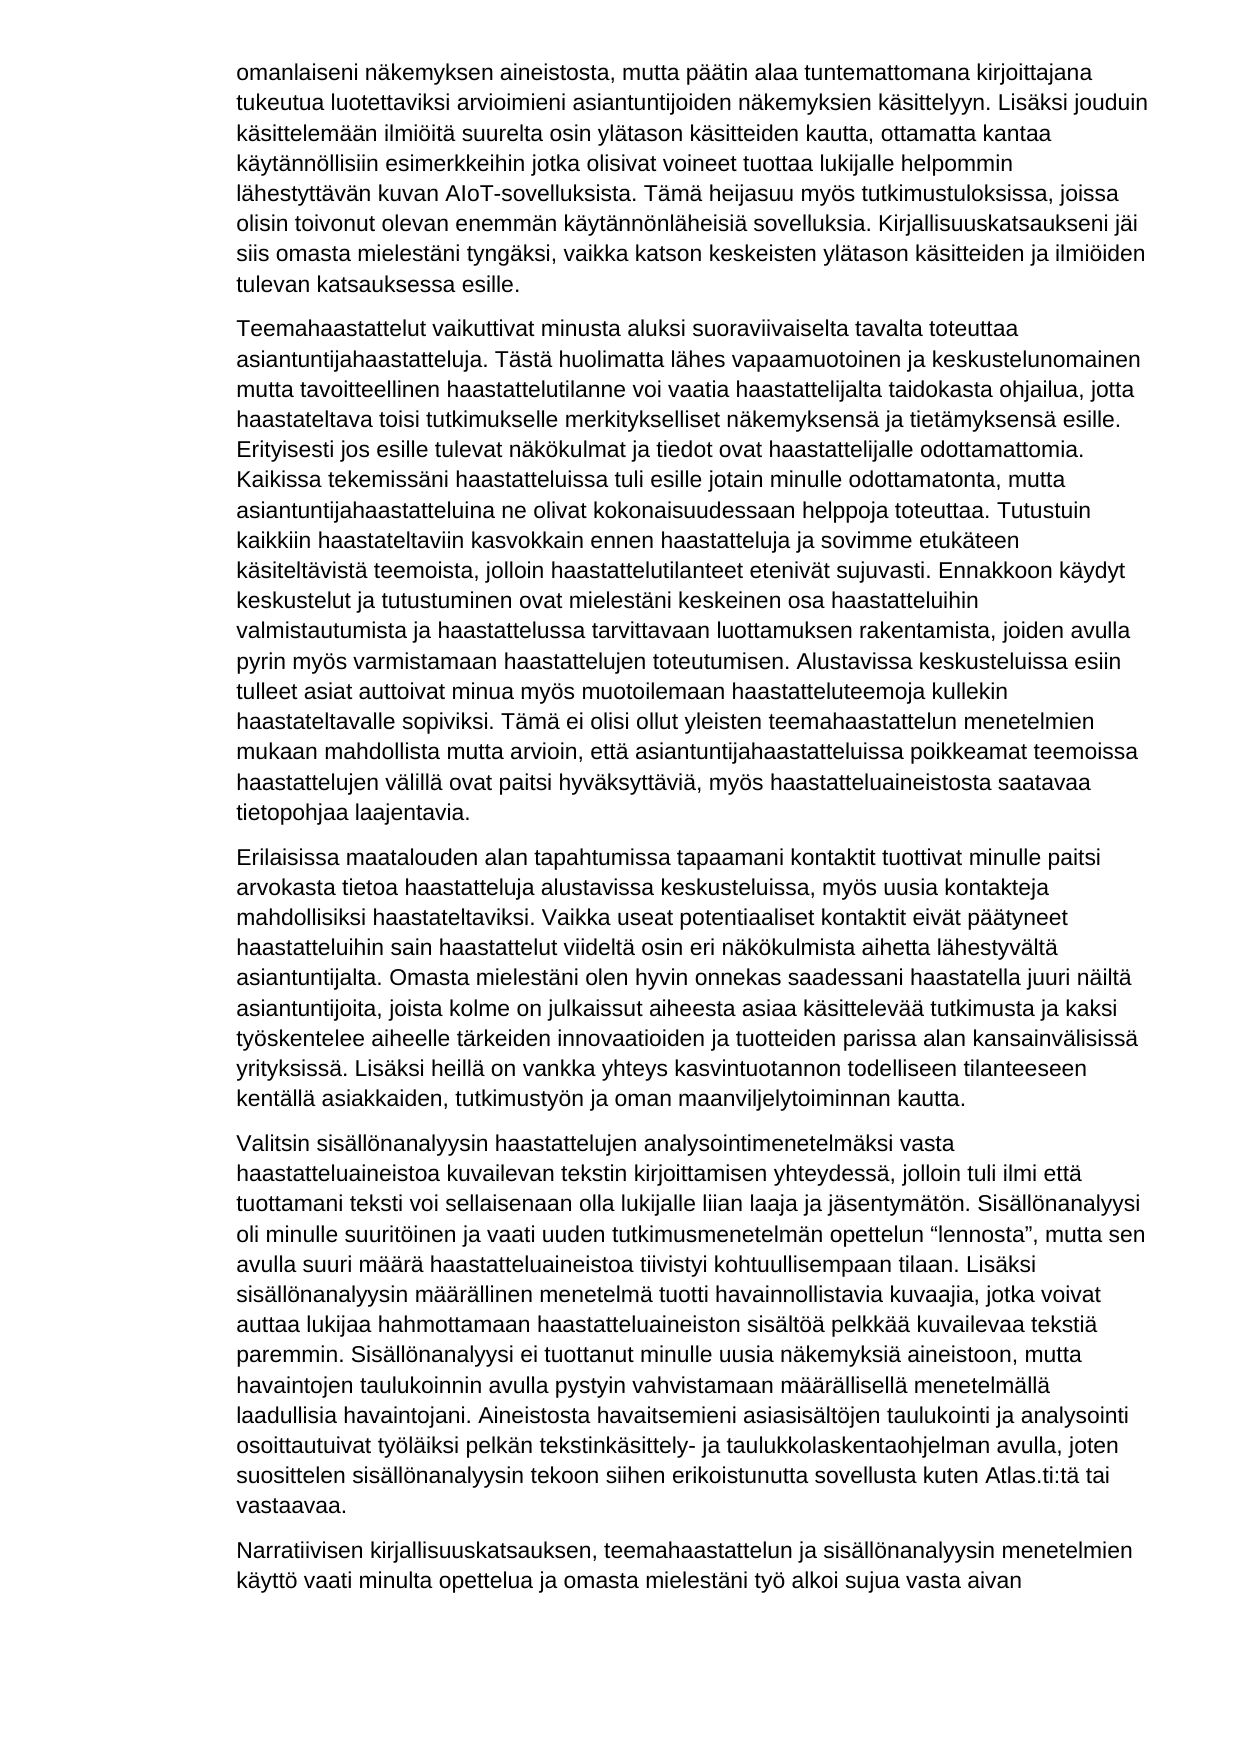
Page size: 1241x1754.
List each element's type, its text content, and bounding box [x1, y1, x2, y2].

text Erilaisissa maatalouden alan tapahtumissa tapaamani kontaktit tuottivat minulle paitsi arvokasta tietoa haastatteluja alustavissa keskusteluissa, myös uusia kontakteja mahdollisiksi haastateltaviksi. Vaikka useat potentiaaliset kontaktit eivät päätyneet haastatteluihin sain haastattelut viideltä osin eri näkökulmista aihetta lähestyvältä asiantuntijalta. Omasta mielestäni olen hyvin onnekas saadessani haastatella juuri näiltä asiantuntijoita, joista kolme on julkaissut aiheesta asiaa käsittelevää tutkimusta ja kaksi työskentelee aiheelle tärkeiden innovaatioiden ja tuotteiden parissa alan kansainvälisissä yrityksissä. Lisäksi heillä on vankka yhteys kasvintuotannon todelliseen tilanteeseen kentällä asiakkaiden, tutkimustyön ja oman maanviljelytoiminnan kautta. [236, 843, 1152, 1111]
text Teemahaastattelut vaikuttivat minusta aluksi suoraviivaiselta tavalta toteuttaa asiantuntijahaastatteluja. Tästä huolimatta lähes vapaamuotoinen ja keskustelunomainen mutta tavoitteellinen haastattelutilanne voi vaatia haastattelijalta taidokasta ohjailua, jotta haastateltava toisi tutkimukselle merkitykselliset näkemyksensä ja tietämyksensä esille. Erityisesti jos esille tulevat näkökulmat ja tiedot ovat haastattelijalle odottamattomia. Kaikissa tekemissäni haastatteluissa tuli esille jotain minulle odottamatonta, mutta asiantuntijahaastatteluina ne olivat kokonaisuudessaan helppoja toteuttaa. Tutustuin kaikkiin haastateltaviin kasvokkain ennen haastatteluja ja sovimme etukäteen käsiteltävistä teemoista, jolloin haastattelutilanteet etenivät sujuvasti. Ennakkoon käydyt keskustelut ja tutustuminen ovat mielestäni keskeinen osa haastatteluihin valmistautumista ja haastattelussa tarvittavaan luottamuksen rakentamista, joiden avulla pyrin myös varmistamaan haastattelujen toteutumisen. Alustavissa keskusteluissa esiin tulleet asiat auttoivat minua myös muotoilemaan haastatteluteemoja kullekin haastateltavalle sopiviksi. Tämä ei olisi ollut yleisten teemahaastattelun menetelmien mukaan mahdollista mutta arvioin, että asiantuntijahaastatteluissa poikkeamat teemoissa haastattelujen välillä ovat paitsi hyväksyttäviä, myös haastatteluaineistosta saatavaa tietopohjaa laajentavia. [236, 315, 1152, 825]
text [236, 59, 1152, 297]
text Valitsin sisällönanalyysin haastattelujen analysointimenetelmäksi vasta haastatteluaineistoa kuvailevan tekstin kirjoittamisen yhteydessä, jolloin tuli ilmi että tuottamani teksti voi sellaisenaan olla lukijalle liian laaja ja jäsentymätön. Sisällönanalyysi oli minulle suuritöinen ja vaati uuden tutkimusmenetelmän opettelun “lennosta”, mutta sen avulla suuri määrä haastatteluaineistoa tiivistyi kohtuullisempaan tilaan. Lisäksi sisällönanalyysin määrällinen menetelmä tuotti havainnollistavia kuvaajia, jotka voivat auttaa lukijaa hahmottamaan haastatteluaineiston sisältöä pelkkää kuvailevaa tekstiä paremmin. Sisällönanalyysi ei tuottanut minulle uusia näkemyksiä aineistoon, mutta havaintojen taulukoinnin avulla pystyin vahvistamaan määrällisellä menetelmällä laadullisia havaintojani. Aineistosta havaitsemieni asiasisältöjen taulukointi ja analysointi osoittautuivat työläiksi pelkän tekstinkäsittely- ja taulukkolaskentaohjelman avulla, joten suosittelen sisällönanalyysin tekoon siihen erikoistunutta sovellusta kuten Atlas.ti:tä tai vastaavaa. [236, 1130, 1152, 1519]
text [236, 1537, 1152, 1594]
